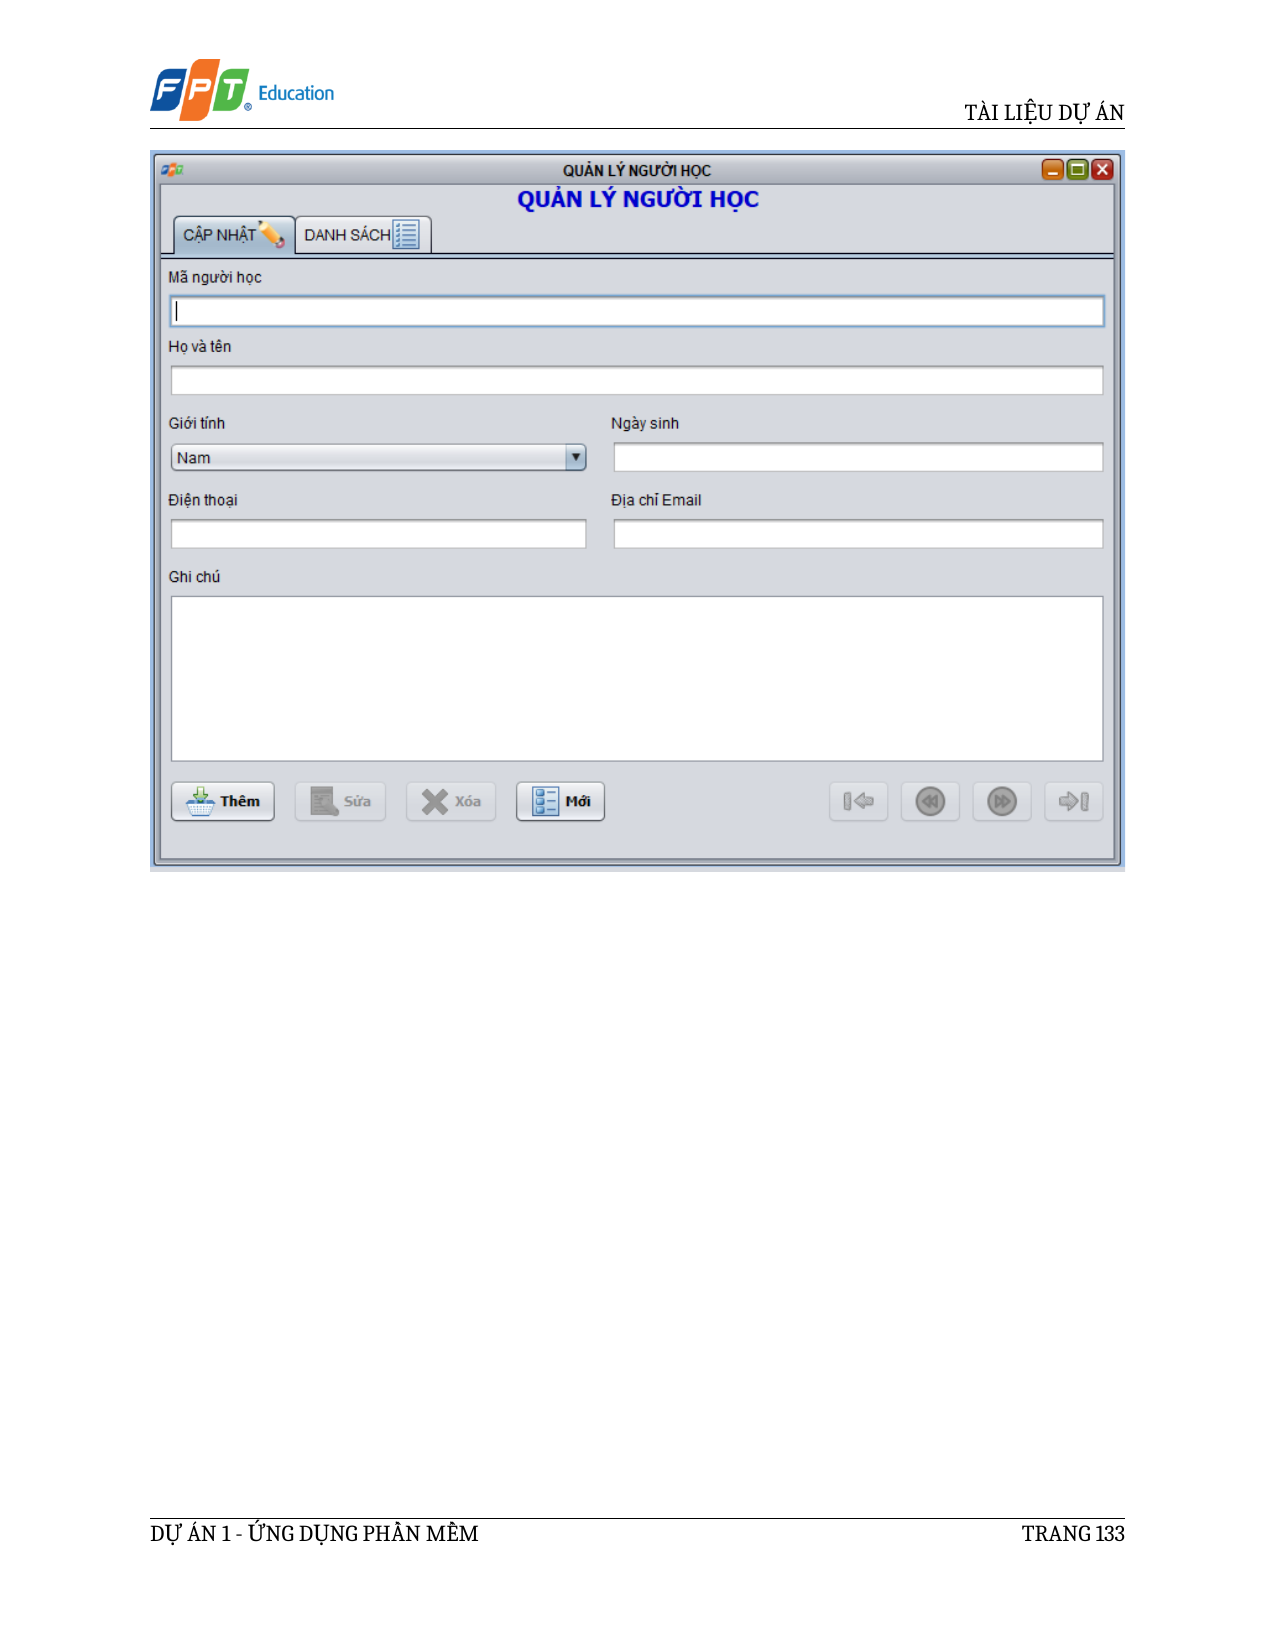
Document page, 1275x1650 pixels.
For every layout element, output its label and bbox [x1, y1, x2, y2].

picture [150, 59, 336, 121]
picture [150, 150, 1125, 872]
